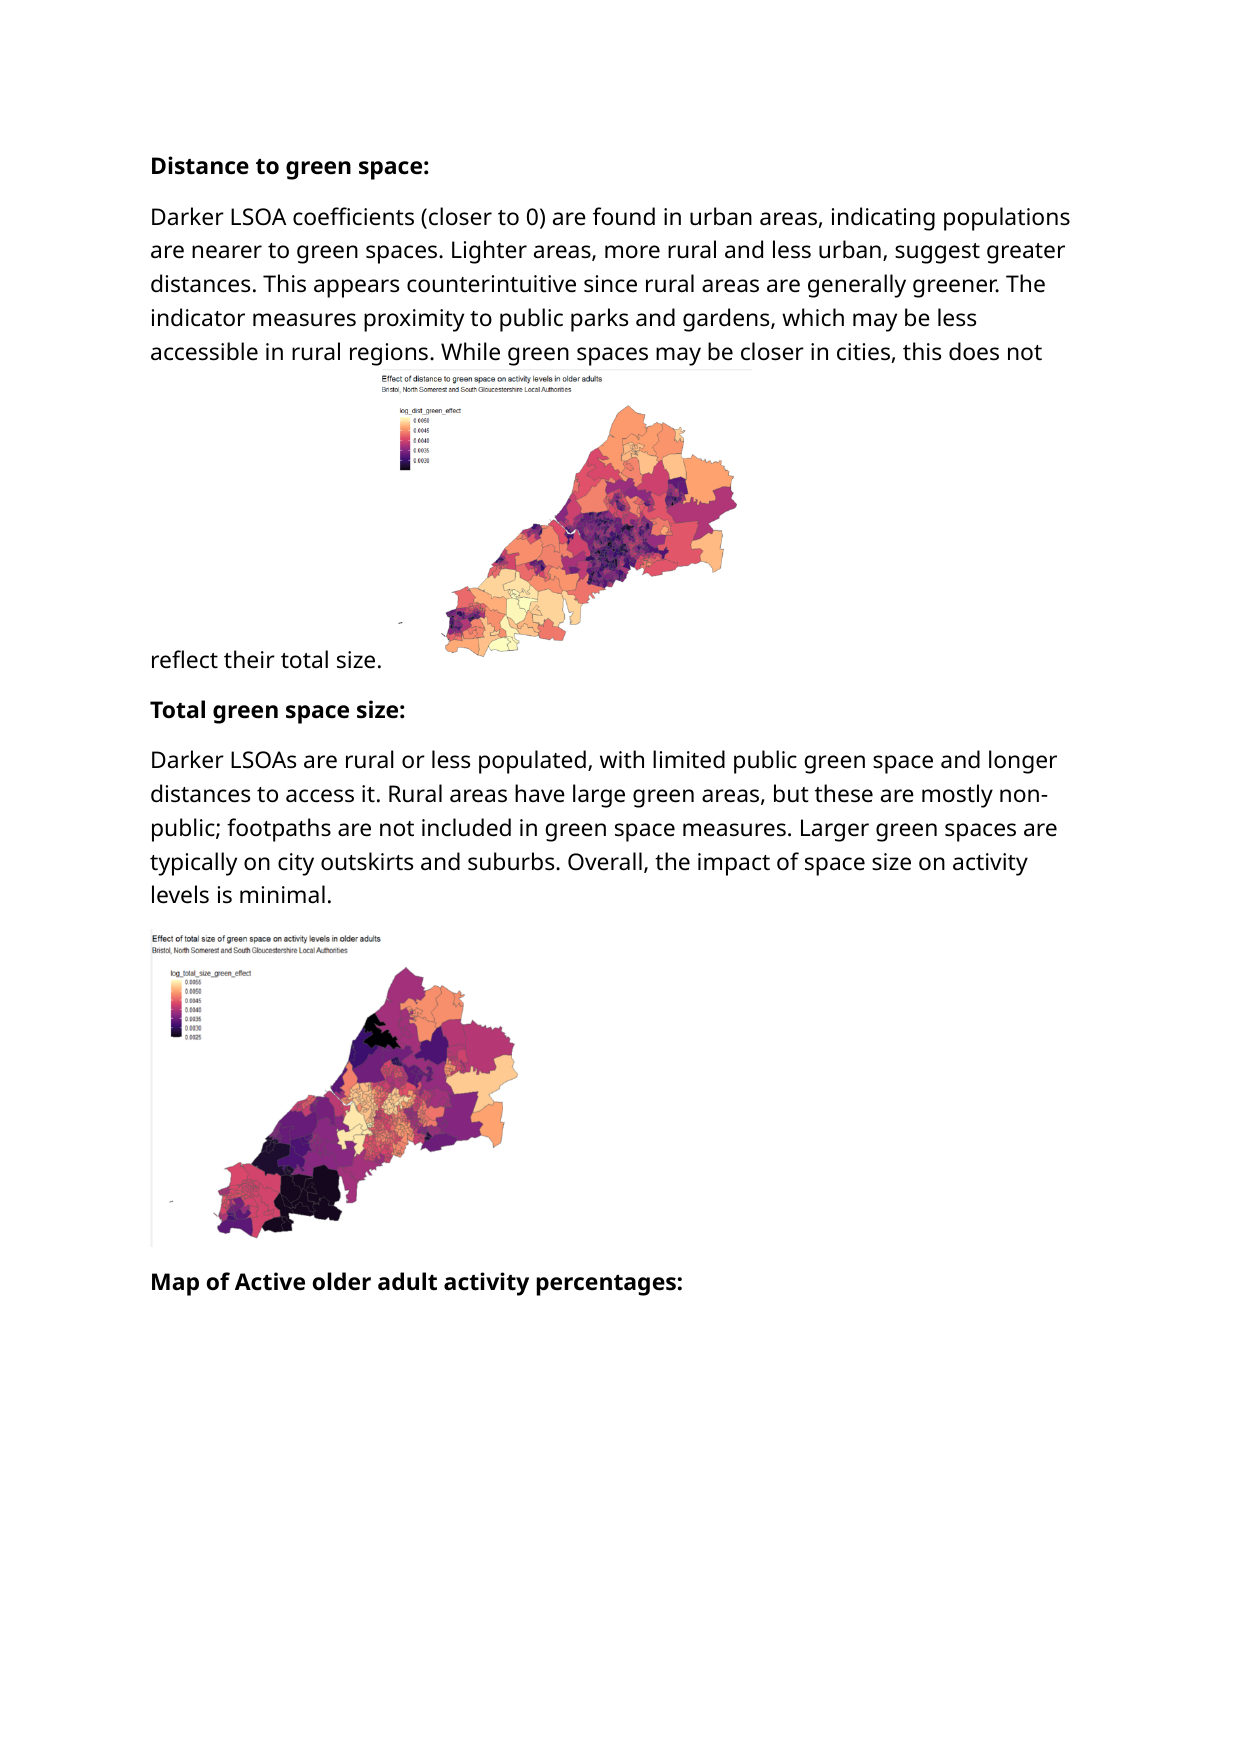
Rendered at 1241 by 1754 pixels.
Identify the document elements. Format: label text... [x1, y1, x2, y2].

text Darker LSOA coefficients (closer to 0) are found in urban areas, indicating populations are nearer to green spaces. Lighter areas, more rural and less urban, suggest greater distances. This appears counterintuitive since rural areas are generally greener. The indicator measures proximity to public parks and gardens, which may be less accessible in rural regions. While green spaces may be closer in cities, this does not reflect their total size. [150, 200, 1090, 675]
text Total green space size: [150, 694, 1090, 725]
picture [150, 929, 532, 1247]
text Darker LSOAs are rural or less populated, with limited public green space and longer distances to access it. Rural areas have large green areas, but these are mostly non-public; footpaths are not included in green space measures. Larger green spaces are typically on city outskirts and suburbs. Overall, the impact of space size on activity levels is minimal. [150, 744, 1090, 911]
picture [382, 369, 753, 668]
text Map of Active older adult activity percentages: [150, 1266, 1090, 1297]
text Distance to green space: [150, 150, 1090, 181]
